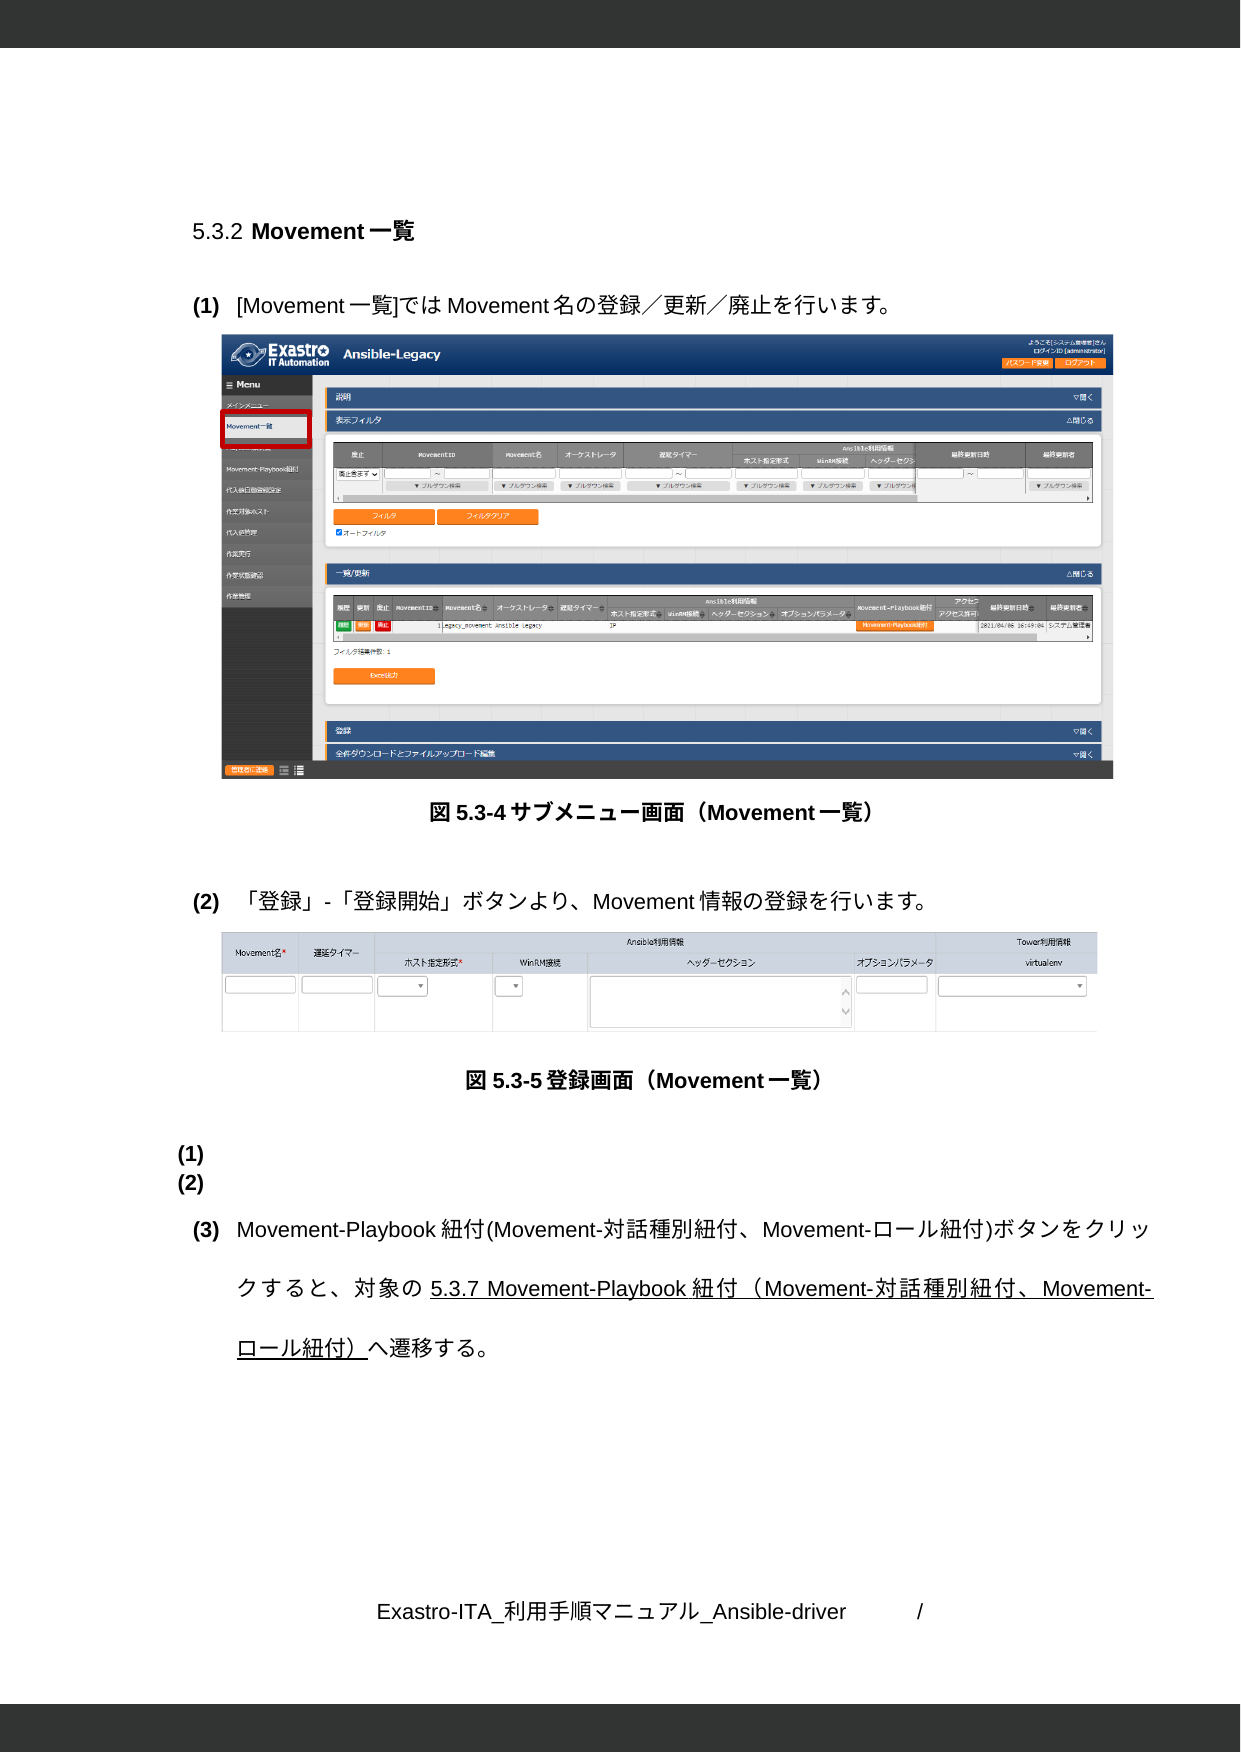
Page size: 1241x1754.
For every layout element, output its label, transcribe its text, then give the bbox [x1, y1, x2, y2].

text 図 5.3-4サブメニュー画面（Movement一覧） [162, 781, 1152, 840]
list 「登録」-「登録開始」ボタンより、Movement情報の登録を行います。 [193, 870, 1152, 929]
subtitle Movement一覧 [192, 200, 1152, 259]
picture [221, 333, 1114, 779]
picture [225, 414, 307, 444]
picture [0, 1704, 1241, 1752]
picture [0, 0, 1241, 48]
text 図 5.3-5登録画面（Movement一覧） [148, 1049, 1152, 1108]
list Movement-Playbook紐付(Movement-対話種別紐付、Movement-ロール紐付)ボタンをクリックすると、対象の5.3.7 Movement-Playbook紐付（Movement-対話種別紐付、Movement-ロール紐付）へ遷移する。 [193, 1198, 1152, 1376]
picture [221, 929, 1099, 1032]
list [Movement一覧]ではMovement名の登録／更新／廃止を行います。 [193, 274, 1152, 334]
